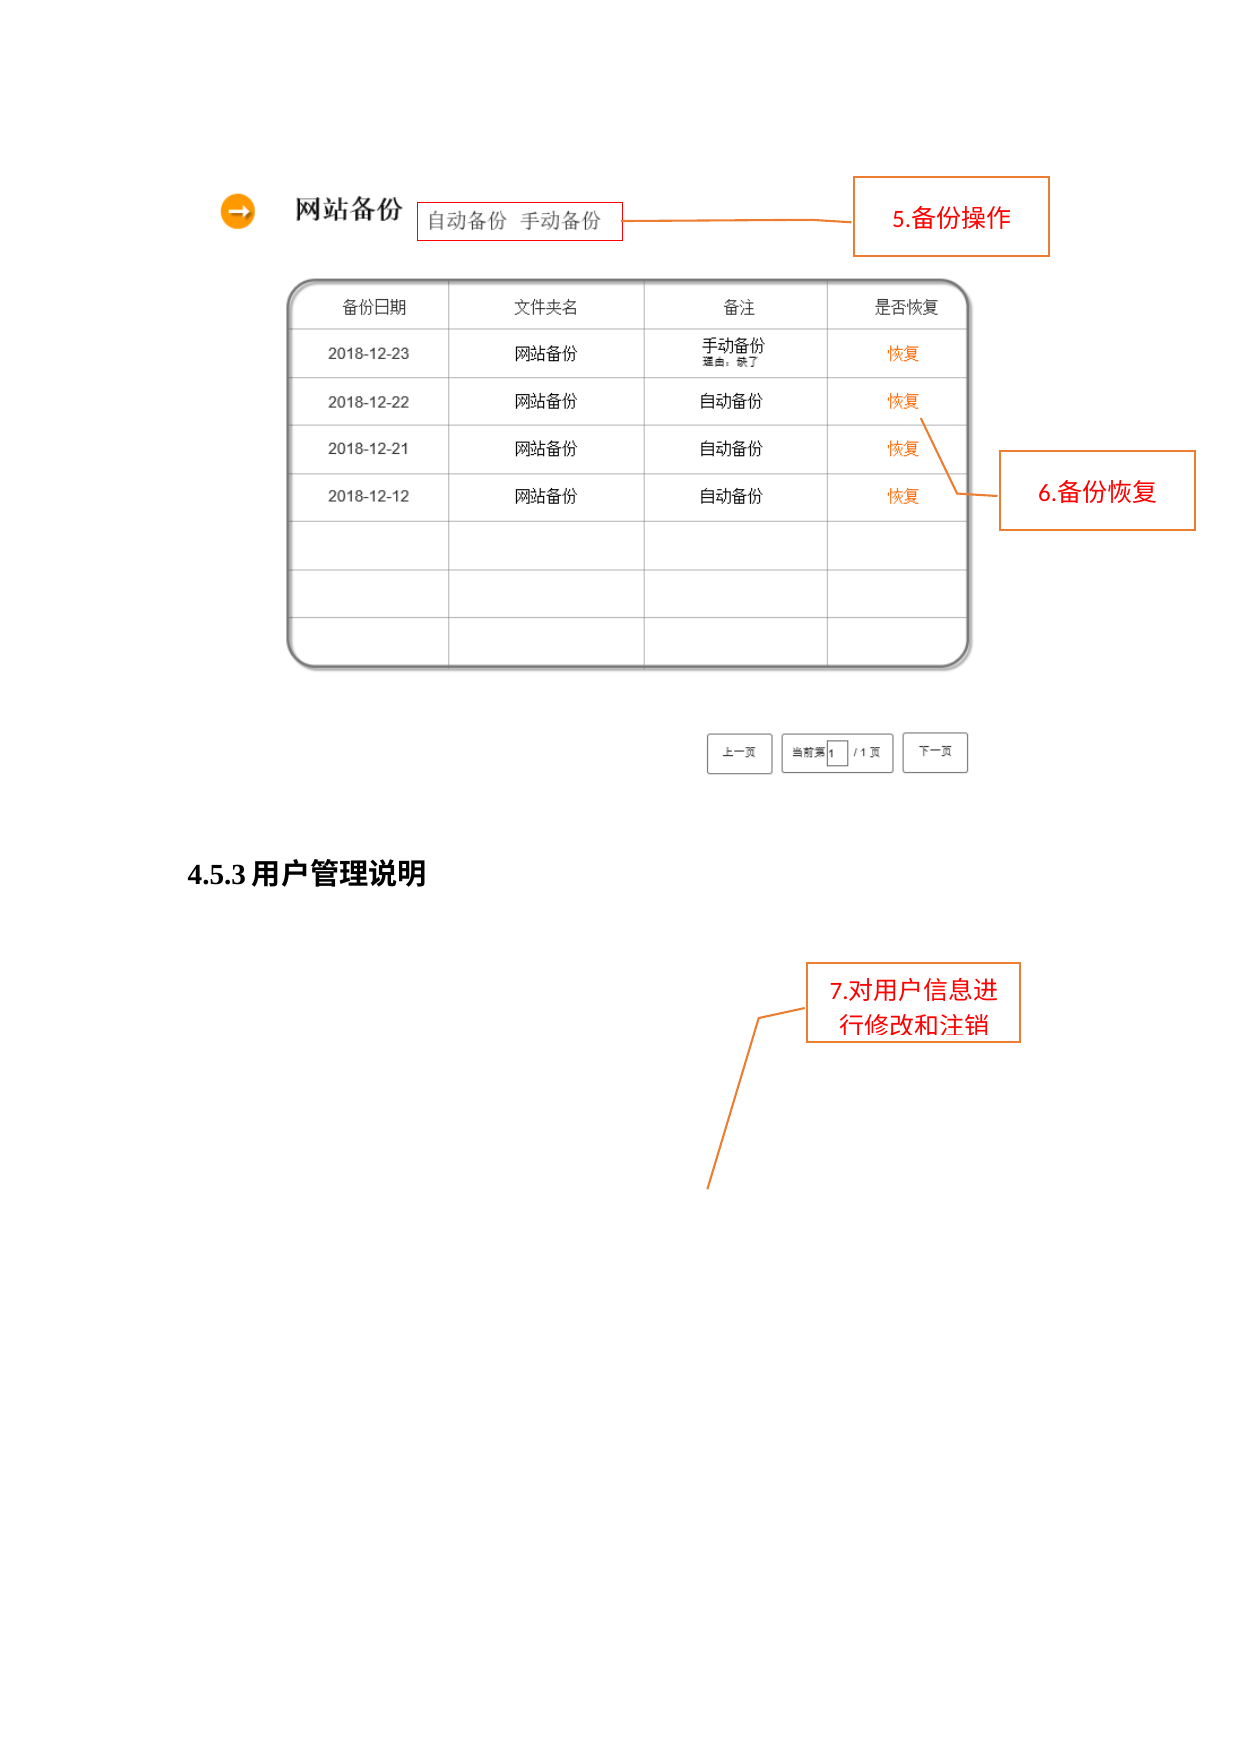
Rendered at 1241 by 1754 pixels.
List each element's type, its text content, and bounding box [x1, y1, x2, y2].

subtitle 4.5.3用户管理说明 [187, 839, 1053, 904]
picture [187, 162, 1053, 806]
